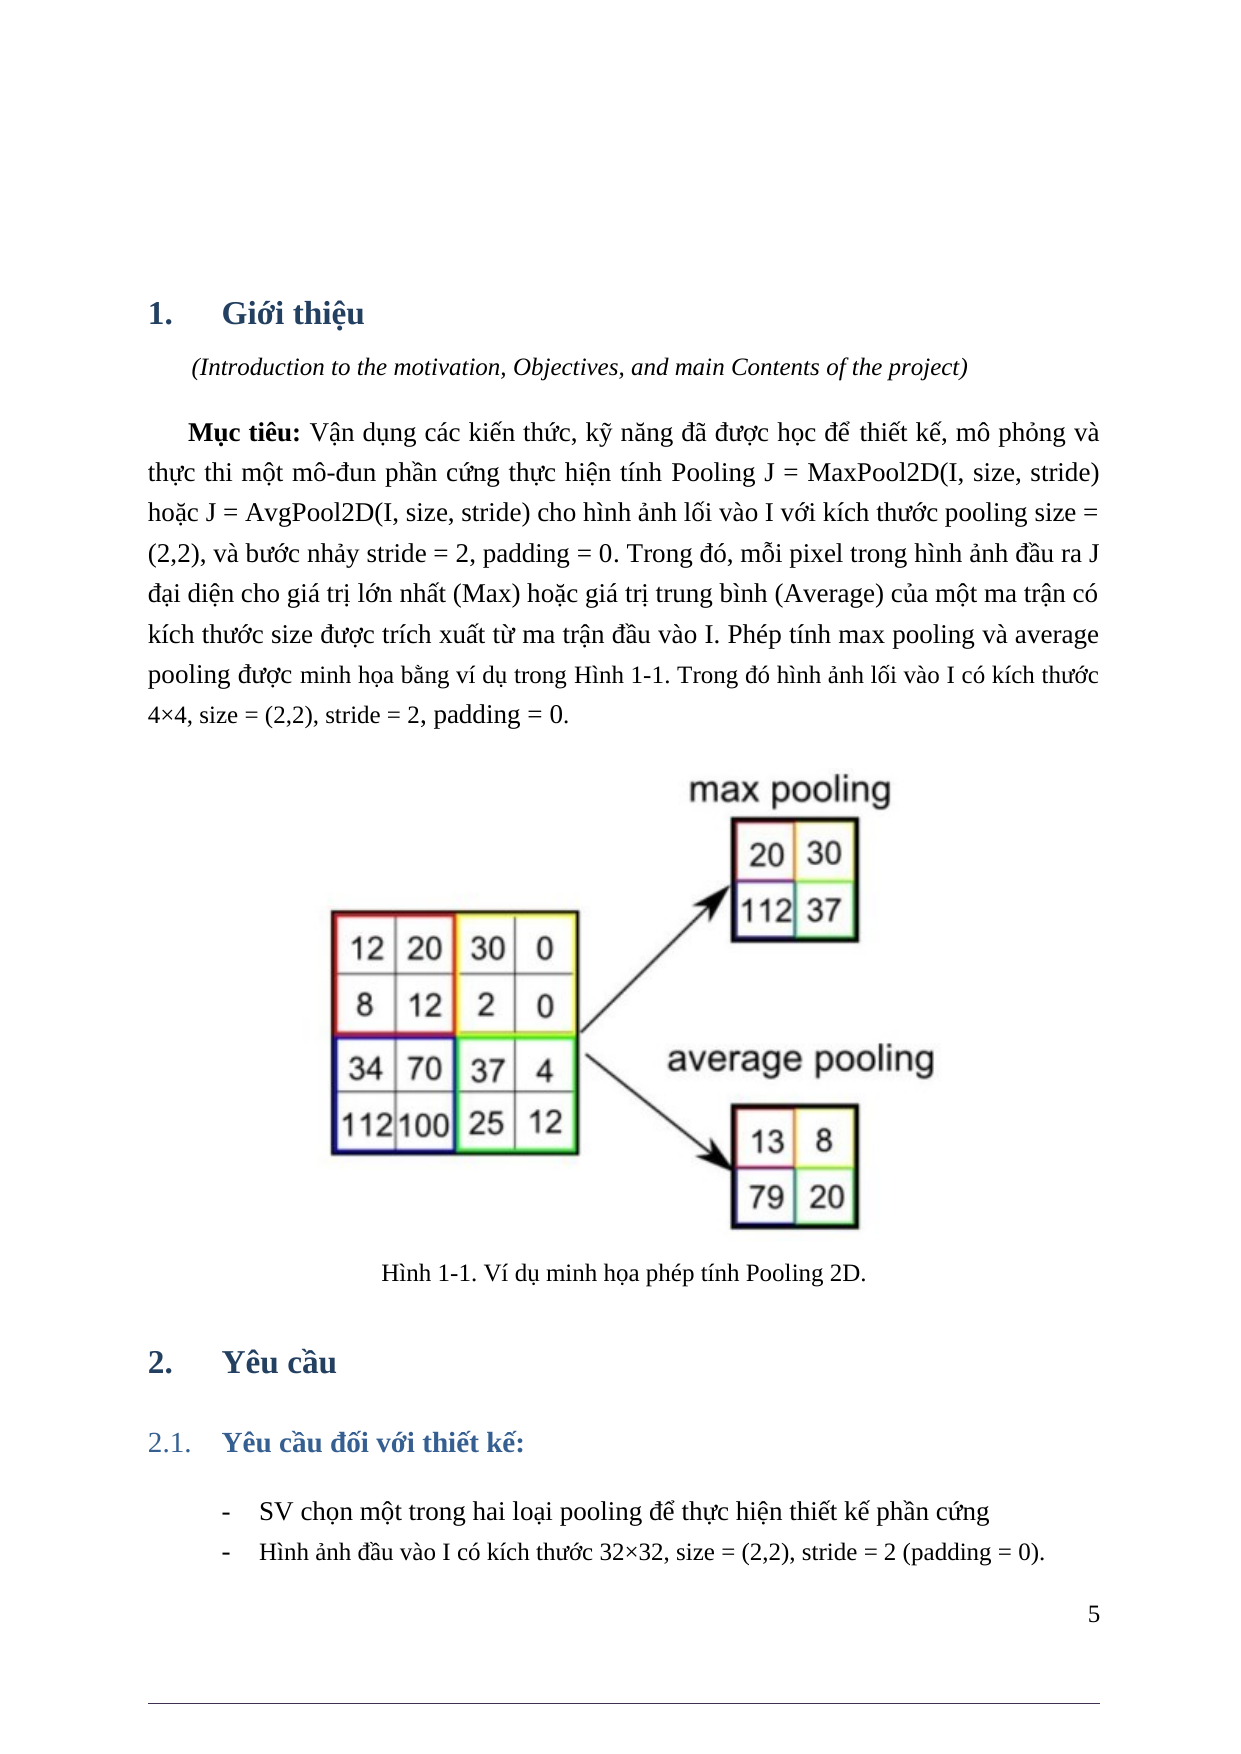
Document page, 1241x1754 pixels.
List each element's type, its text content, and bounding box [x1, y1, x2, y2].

subtitle Yêu cầu đối với thiết kế: [148, 1426, 1100, 1459]
list Hình ảnh đầu vào I có kích thước 32×32, size = (2,2), stride = 2 (padding = 0). [221, 1535, 1100, 1567]
text Mục tiêu: Vận dụng các kiến thức, kỹ năng đã được học để thiết kế, mô phỏng và thực thi một mô-đun phần cứng thực hiện tính Pooling J = MaxPool2D(I, size, stride) hoặc J = AvgPool2D(I, size, stride) cho hình ảnh lối vào I với kích thước pooling size = (2,2), và bước nhảy stride = 2, padding = 0. Trong đó, mỗi pixel trong hình ảnh đầu ra J đại diện cho giá trị lớn nhất (Max) hoặc giá trị trung bình (Average) của một ma trận có kích thước size được trích xuất từ ma trận đầu vào I. Phép tính max pooling và average pooling được minh họa bằng ví dụ trong Hình 1. Trong đó hình ảnh lối vào I có kích thước 4×4, size = (2,2), stride = 2, padding = 0. [148, 416, 1100, 730]
list SV chọn một trong hai loại pooling để thực hiện thiết kế phần cứng [221, 1495, 1100, 1526]
picture [303, 768, 945, 1241]
text Hình 1-1. Ví dụ minh họa phép tính Pooling 2D. [148, 1258, 1100, 1286]
subtitle Yêu cầu [148, 1342, 1100, 1381]
subtitle Giới thiệu [148, 294, 1100, 332]
text (Introduction to the motivation, Objectives, and main Contents of the project) [148, 352, 1100, 381]
